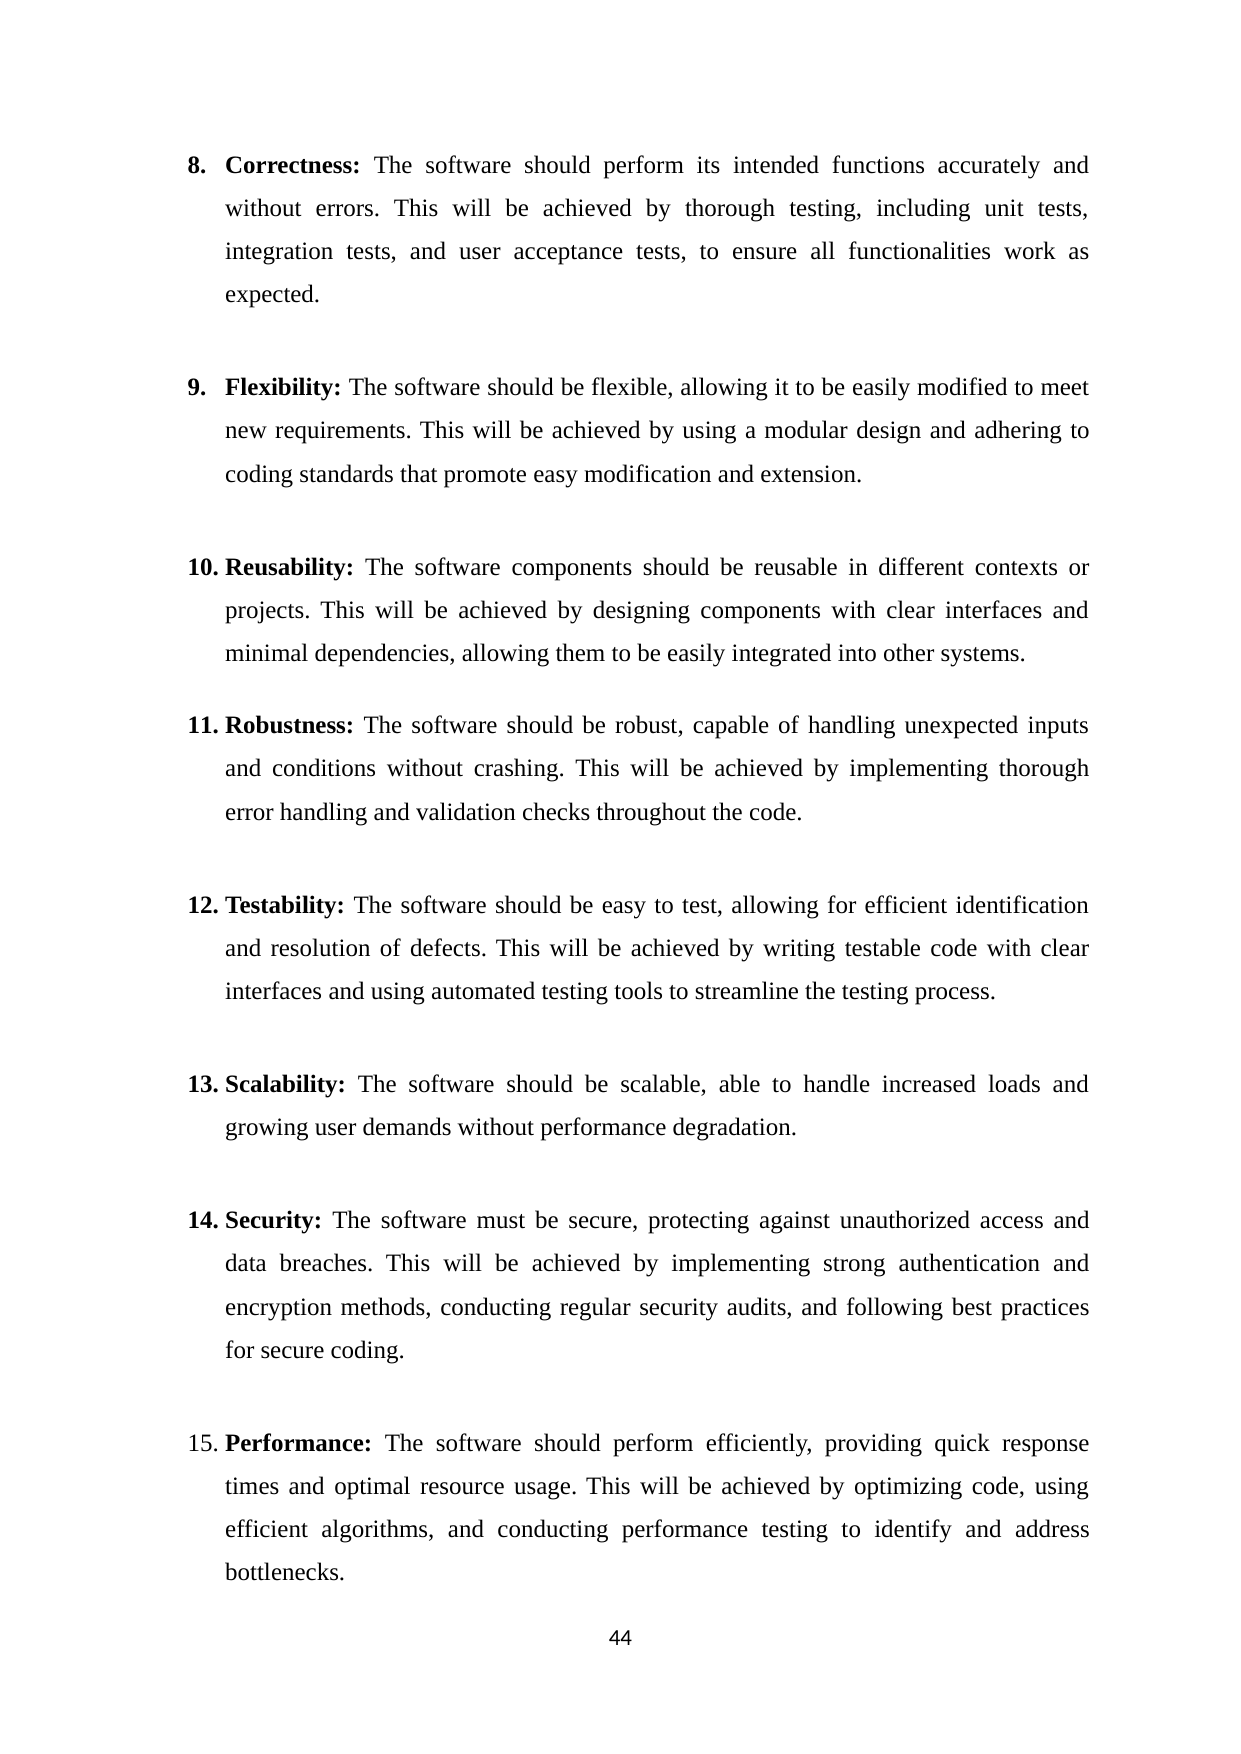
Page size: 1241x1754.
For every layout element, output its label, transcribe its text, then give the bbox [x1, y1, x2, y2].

subtitle Robustness: The software should be robust, capable of handling unexpected inputs and conditions without crashing. This will be achieved by implementing thorough error handling and validation checks throughout the code. [187, 710, 1090, 825]
subtitle Reusability: The software components should be reusable in different contexts or projects. This will be achieved by designing components with clear interfaces and minimal dependencies, allowing them to be easily integrated into other systems. [187, 552, 1090, 667]
subtitle Security: The software must be secure, protecting against unauthorized access and data breaches. This will be achieved by implementing strong authentication and encryption methods, conducting regular security audits, and following best practices for secure coding. [187, 1205, 1090, 1363]
subtitle Flexibility: The software should be flexible, allowing it to be easily modified to meet new requirements. This will be achieved by using a modular design and adhering to coding standards that promote easy modification and extension. [187, 372, 1090, 487]
subtitle Scalability: The software should be scalable, able to handle increased loads and growing user demands without performance degradation. [187, 1069, 1090, 1141]
subtitle Correctness: The software should perform its intended functions accurately and without errors. This will be achieved by thorough testing, including unit tests, integration tests, and user acceptance tests, to ensure all functionalities work as expected. [187, 150, 1090, 308]
subtitle Performance: The software should perform efficiently, providing quick response times and optimal resource usage. This will be achieved by optimizing code, using efficient algorithms, and conducting performance testing to identify and address bottlenecks. [187, 1428, 1090, 1586]
subtitle Testability: The software should be easy to test, allowing for efficient identification and resolution of defects. This will be achieved by writing testable code with clear interfaces and using automated testing tools to streamline the testing process. [187, 890, 1090, 1005]
